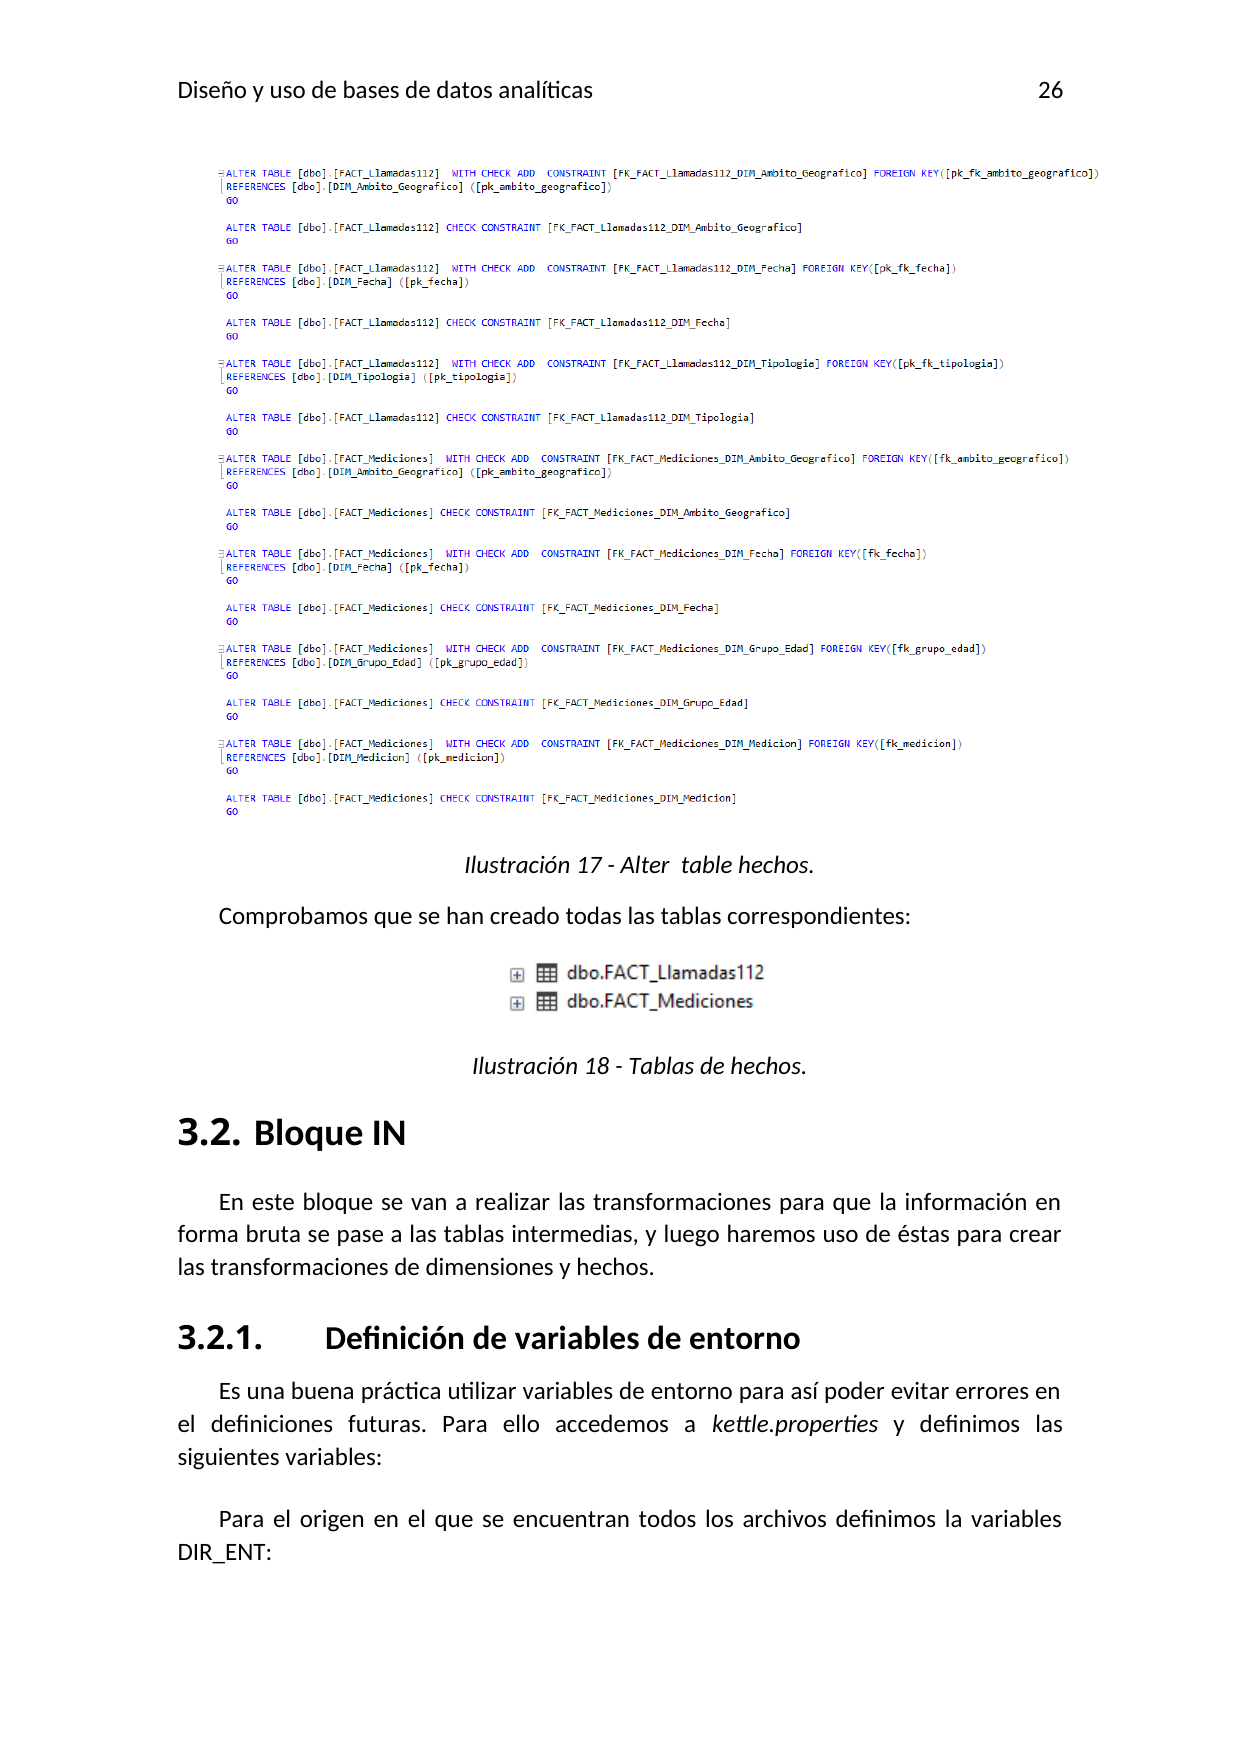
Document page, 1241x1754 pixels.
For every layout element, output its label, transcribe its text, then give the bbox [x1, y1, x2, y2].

text Para el origen en el que se encuentran todos los archivos definimos la variables DIR_ENT: [177, 1503, 1063, 1566]
text Ilustración 17 - Alter table hechos. [177, 849, 1063, 879]
picture [218, 165, 1105, 818]
text Comprobamos que se han creado todas las tablas correspondientes: [177, 900, 1063, 931]
subtitle Bloque IN [177, 1106, 1063, 1157]
text En este bloque se van a realizar las transformaciones para que la información en forma bruta se pase a las tablas intermedias, y luego haremos uso de éstas para crear las transformaciones de dimensiones y hechos. [177, 1186, 1063, 1282]
picture [501, 962, 780, 1019]
text Ilustración 18 - Tablas de hechos. [177, 1050, 1063, 1081]
text Es una buena práctica utilizar variables de entorno para así poder evitar errores en el definiciones futuras. Para ello accedemos a kettle.properties y definimos las siguientes variables: [177, 1375, 1063, 1471]
subtitle Definición de variables de entorno [177, 1313, 1063, 1359]
